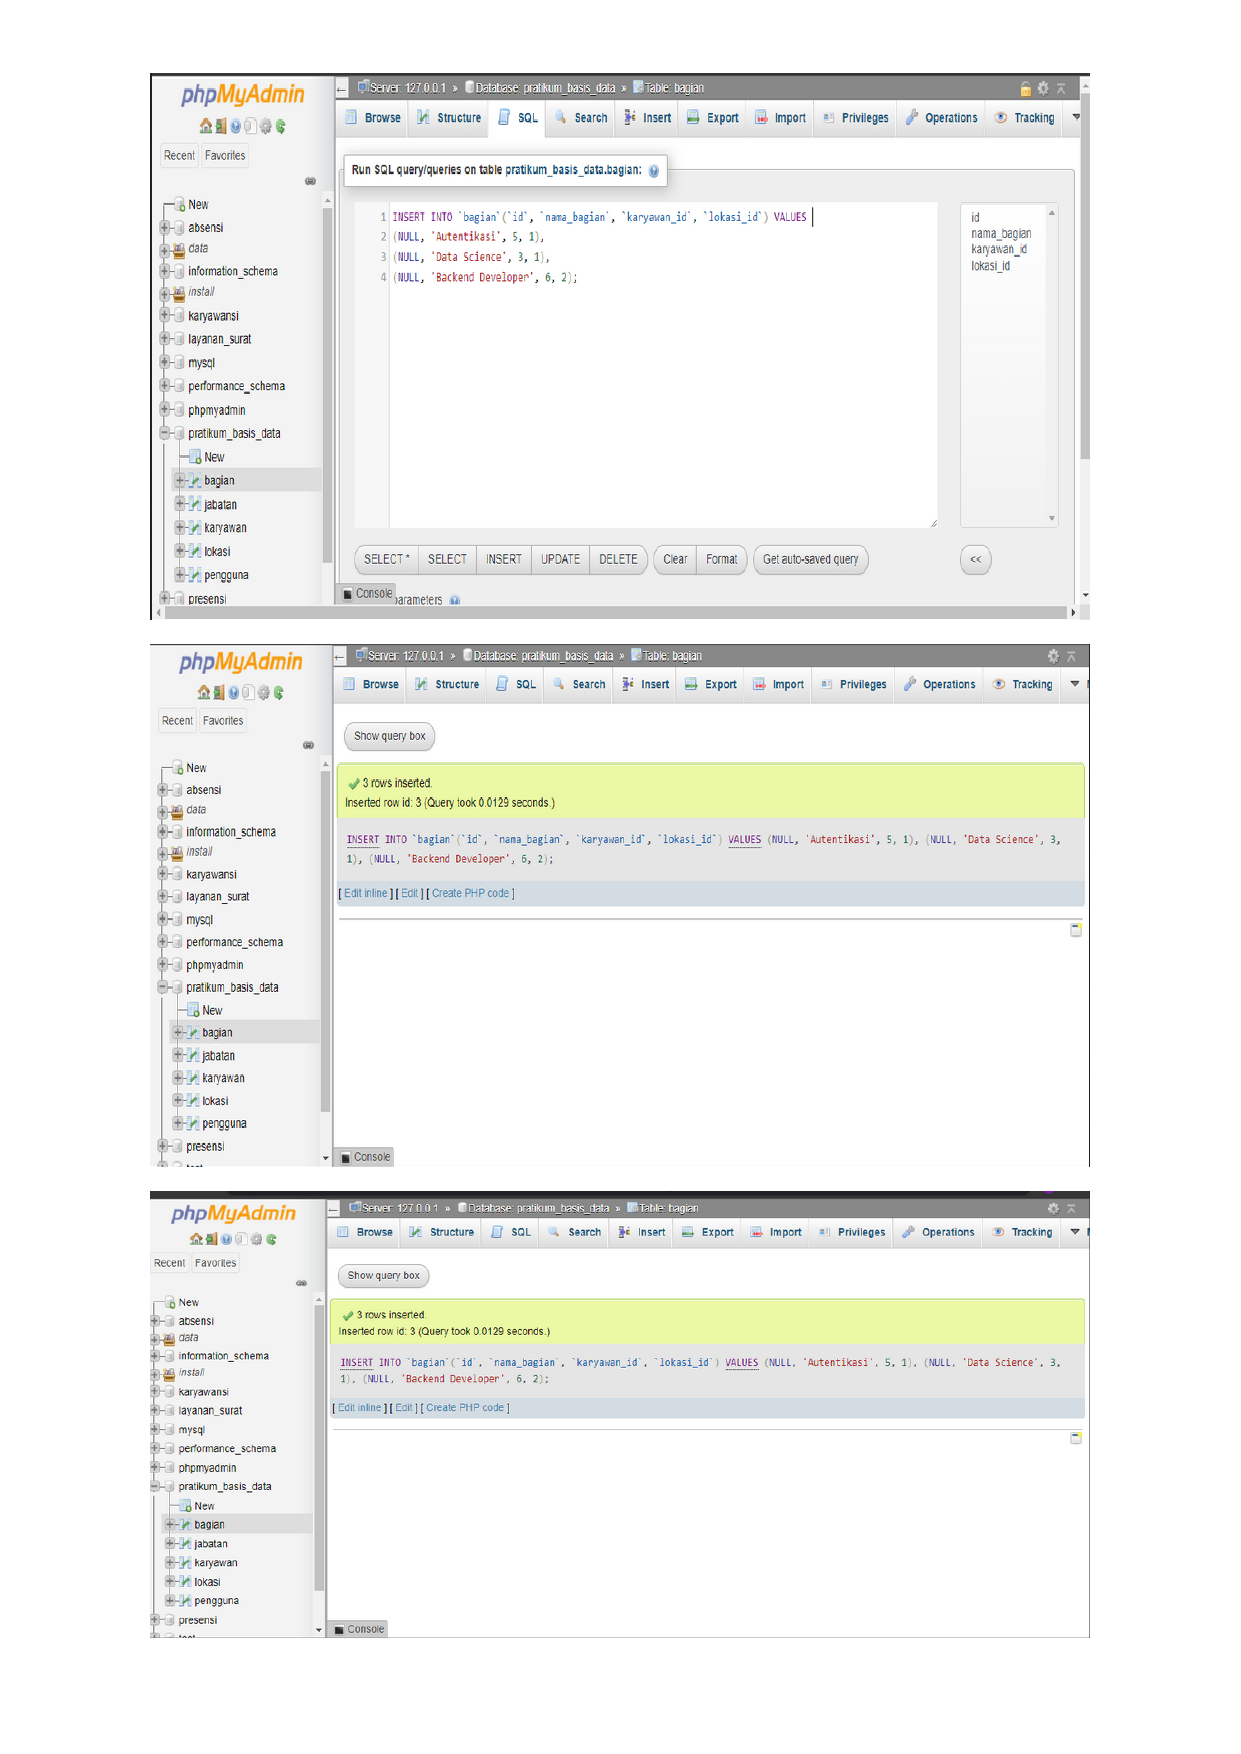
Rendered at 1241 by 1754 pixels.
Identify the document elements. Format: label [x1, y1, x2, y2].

picture [150, 1191, 1090, 1638]
picture [150, 73, 1090, 620]
picture [150, 644, 1090, 1167]
